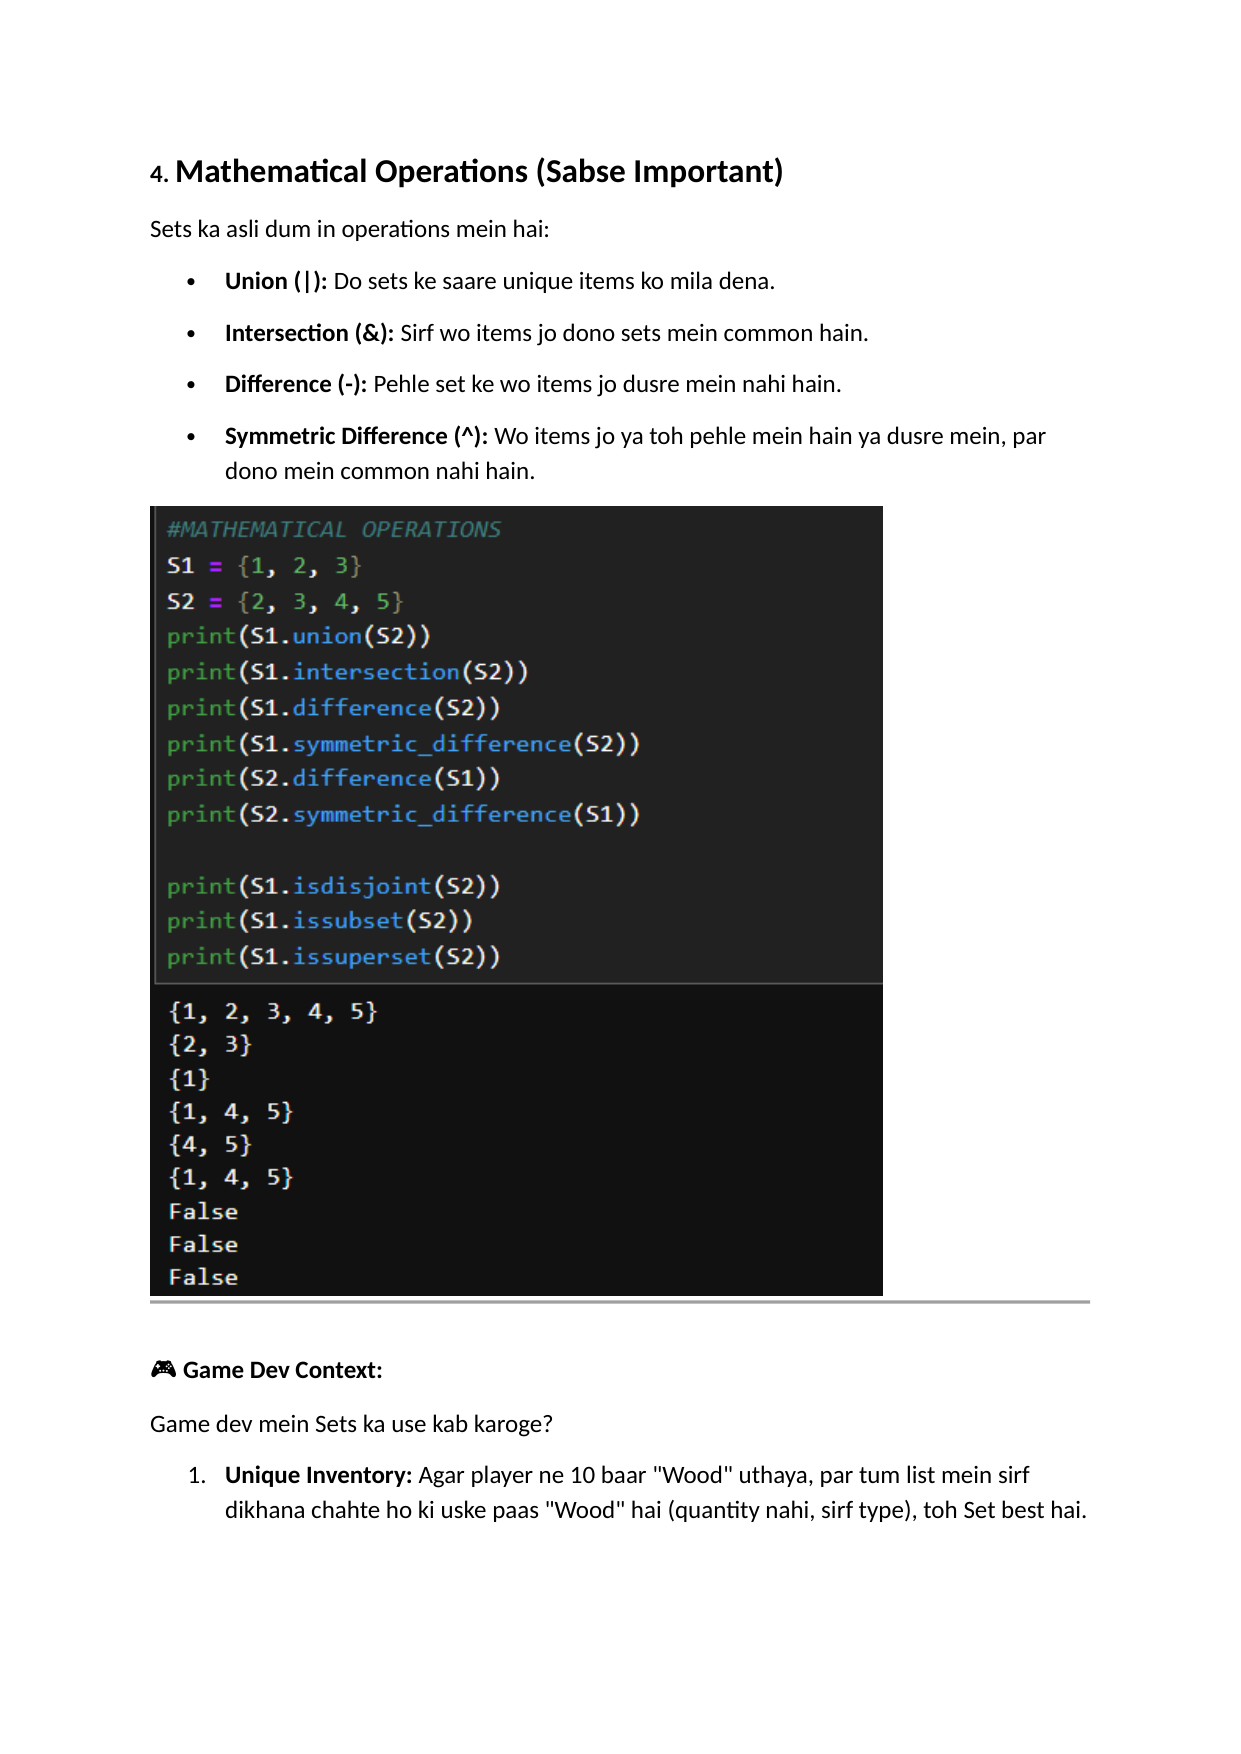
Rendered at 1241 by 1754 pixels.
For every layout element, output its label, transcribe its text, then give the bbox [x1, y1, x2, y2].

text Game dev mein Sets ka use kab karoge? [150, 1408, 1090, 1438]
text 4. Mathematical Operations (Sabse Important) [150, 150, 1090, 191]
text Sets ka asli dum in operations mein hai: [150, 213, 1090, 244]
list Union (|): Do sets ke saare unique items ko mila dena. [187, 265, 1090, 296]
list Symmetric Difference (^): Wo items jo ya toh pehle mein hain ya dusre mein, par dono mein common nahi hain. [187, 420, 1090, 486]
picture [150, 506, 883, 1296]
list Unique Inventory: Agar player ne 10 baar "Wood" uthaya, par tum list mein sirf dikhana chahte ho ki uske paas "Wood" hai (quantity nahi, sirf type), toh Set best hai. [187, 1459, 1090, 1525]
list Intersection (&): Sirf wo items jo dono sets mein common hain. [187, 317, 1090, 347]
list Difference (-): Pehle set ke wo items jo dusre mein nahi hain. [187, 368, 1090, 399]
text 🎮 Game Dev Context: [150, 1352, 1090, 1386]
